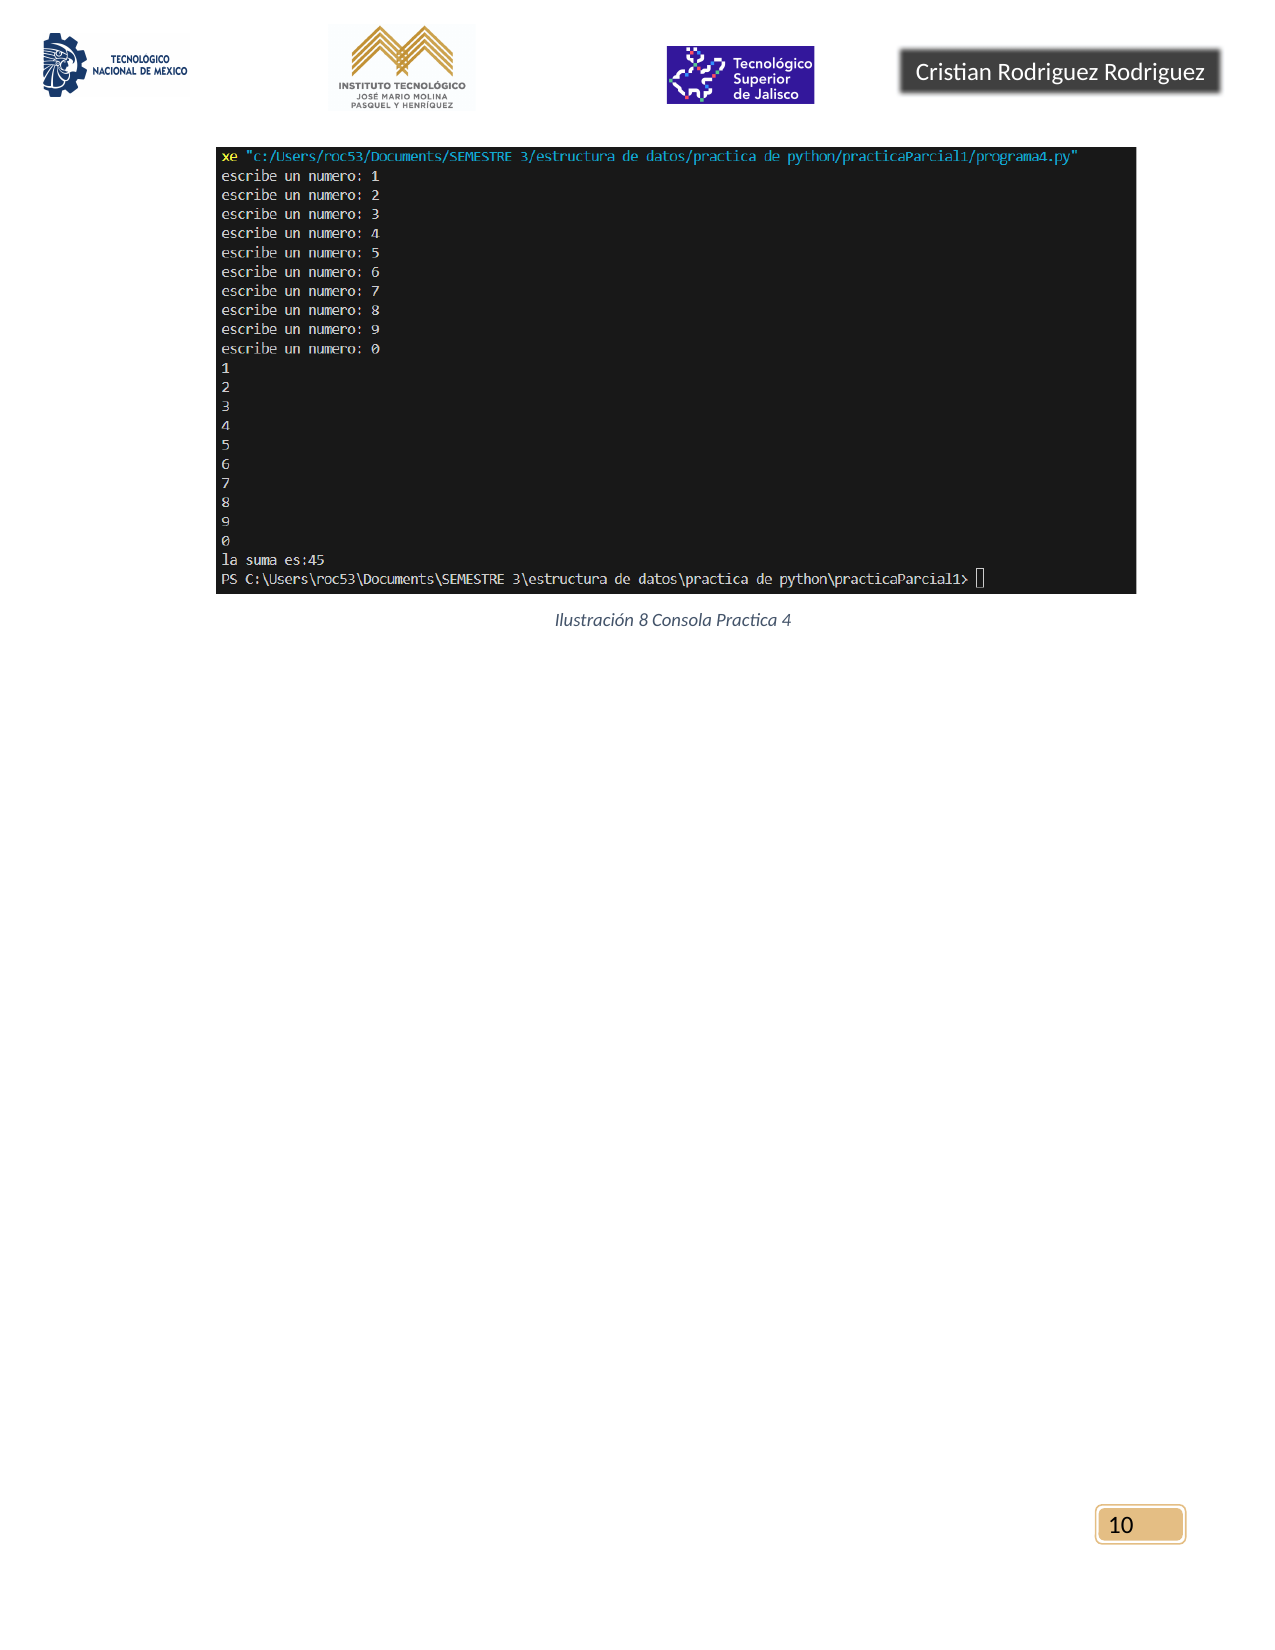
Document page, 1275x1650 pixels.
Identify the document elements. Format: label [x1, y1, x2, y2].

picture [328, 24, 476, 111]
picture [666, 46, 815, 104]
picture [42, 33, 190, 97]
picture [216, 147, 1137, 594]
